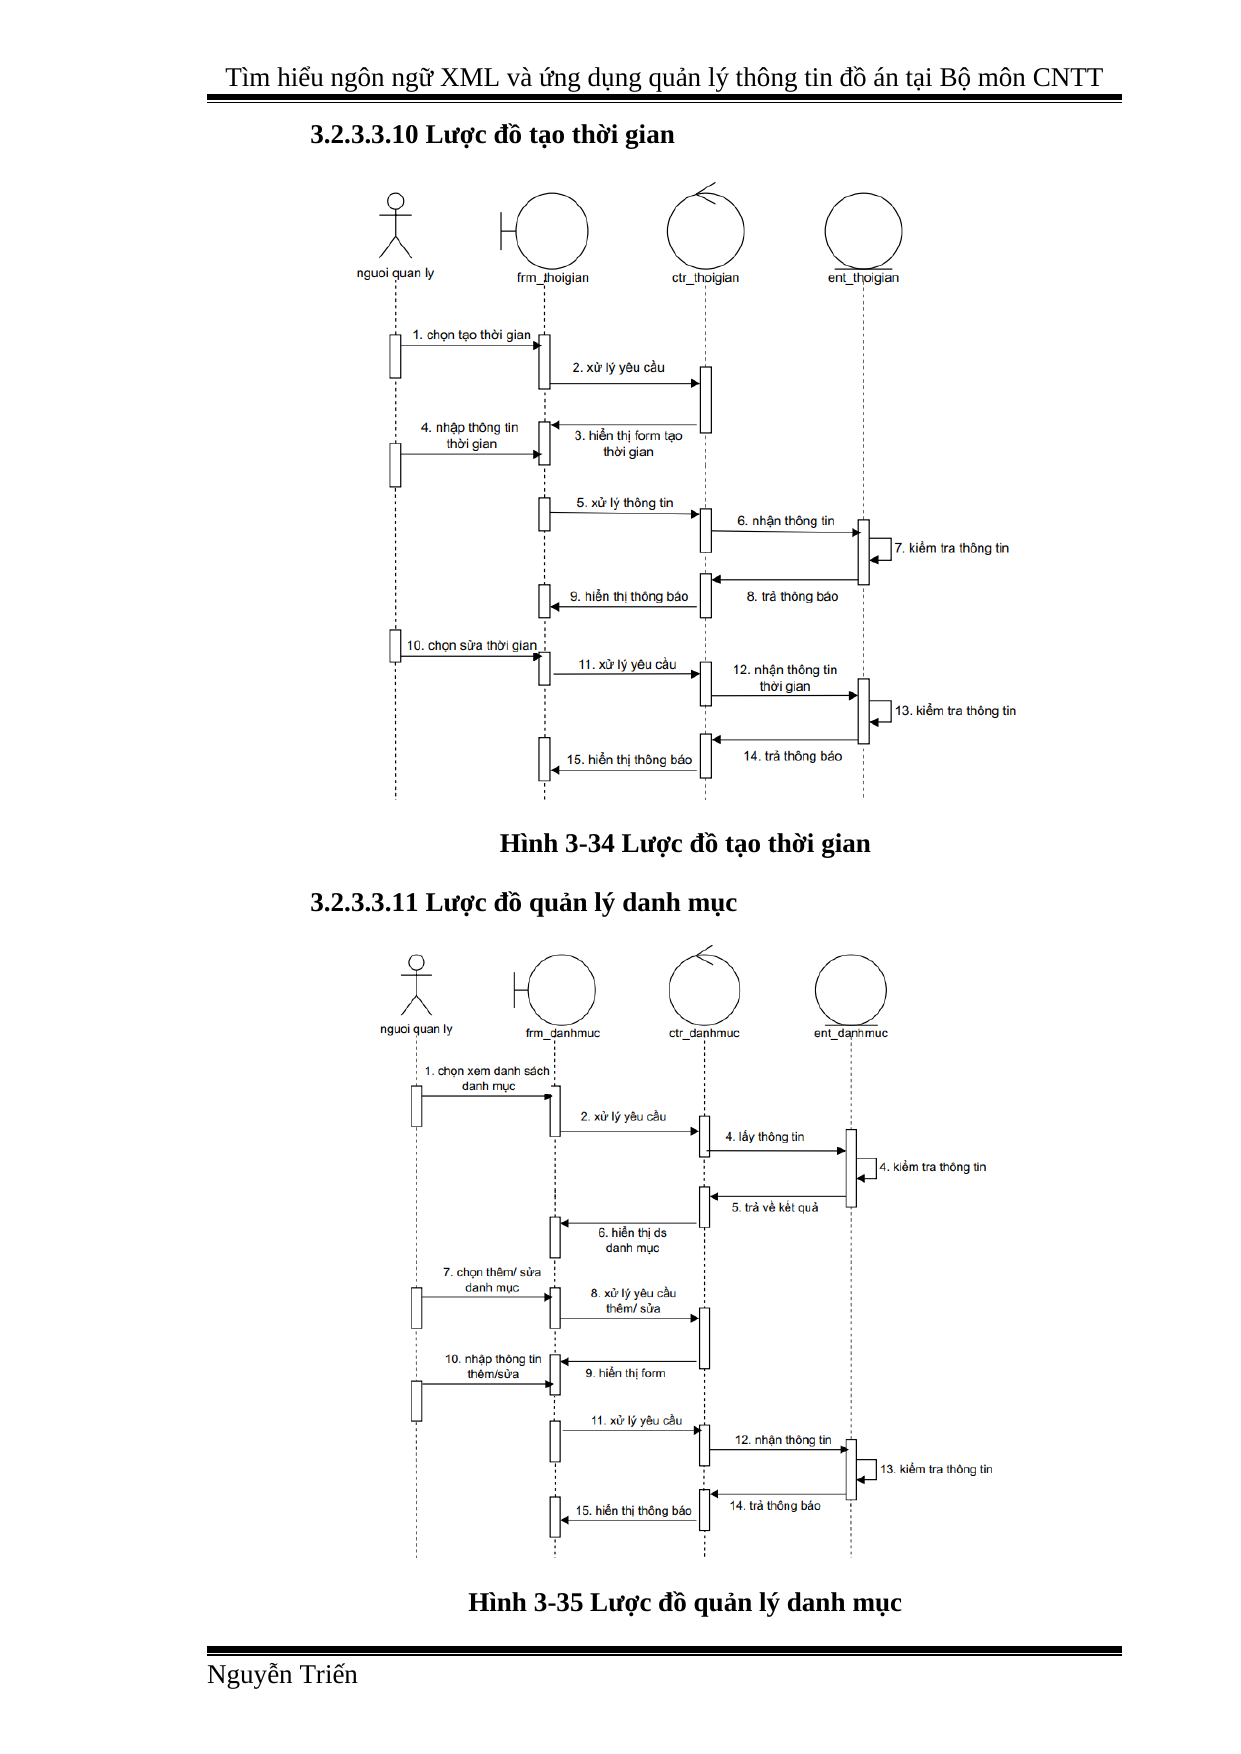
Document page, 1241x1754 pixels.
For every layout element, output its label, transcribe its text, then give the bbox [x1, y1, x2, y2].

text Hình 3-34 Lược đồ tạo thời gian [207, 827, 1122, 858]
subtitle Lược đồ tạo thời gian [310, 118, 1122, 149]
subtitle Lược đồ quản lý danh mục [310, 886, 1122, 917]
picture [350, 177, 1021, 800]
text Hình 3-35 Lược đồ quản lý danh mục [207, 1586, 1122, 1617]
picture [374, 945, 997, 1558]
